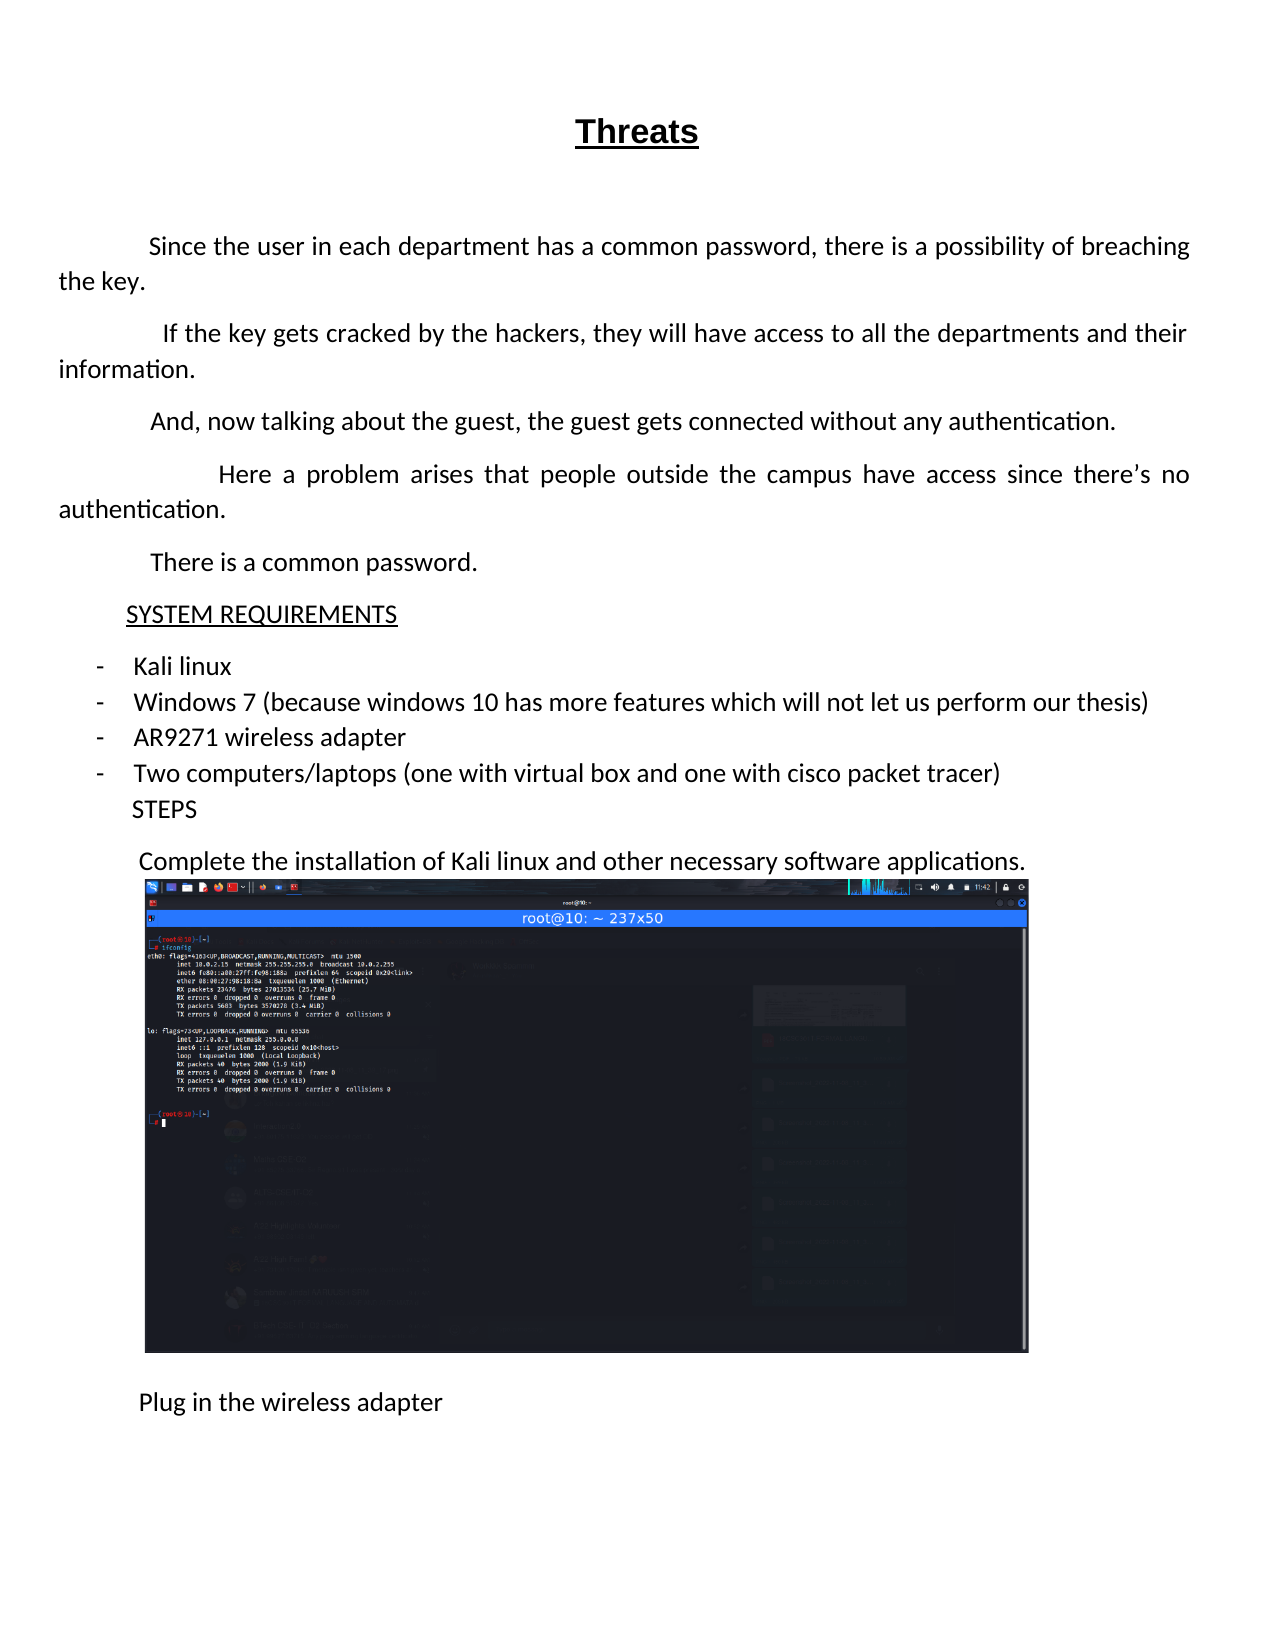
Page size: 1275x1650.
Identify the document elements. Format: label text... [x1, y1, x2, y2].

text There is a common password. [58, 545, 1192, 578]
list Kali linux [96, 649, 1192, 682]
text Here a problem arises that people outside the campus have access since there’s no authentication. [58, 457, 1192, 525]
text Since the user in each department has a common password, there is a possibility of breaching the key. [58, 229, 1192, 297]
text STEPS [58, 792, 1192, 825]
text SYSTEM REQUIREMENTS [58, 597, 1192, 630]
list Two computers/laptops (one with virtual box and one with cisco packet tracer) [96, 756, 1192, 789]
picture [144, 879, 1029, 1353]
subtitle Threats [82, 111, 1192, 151]
list Windows 7 (because windows 10 has more features which will not let us perform our thesis) [96, 685, 1192, 718]
text Plug in the wireless adapter [96, 1385, 1192, 1418]
text Complete the installation of Kali linux and other necessary software applications. [96, 844, 1192, 877]
list AR9271 wireless adapter [96, 721, 1192, 753]
text And, now talking about the guest, the guest gets connected without any authentication. [58, 404, 1192, 437]
text If the key gets cracked by the hackers, they will have access to all the departments and their information. [58, 317, 1192, 385]
